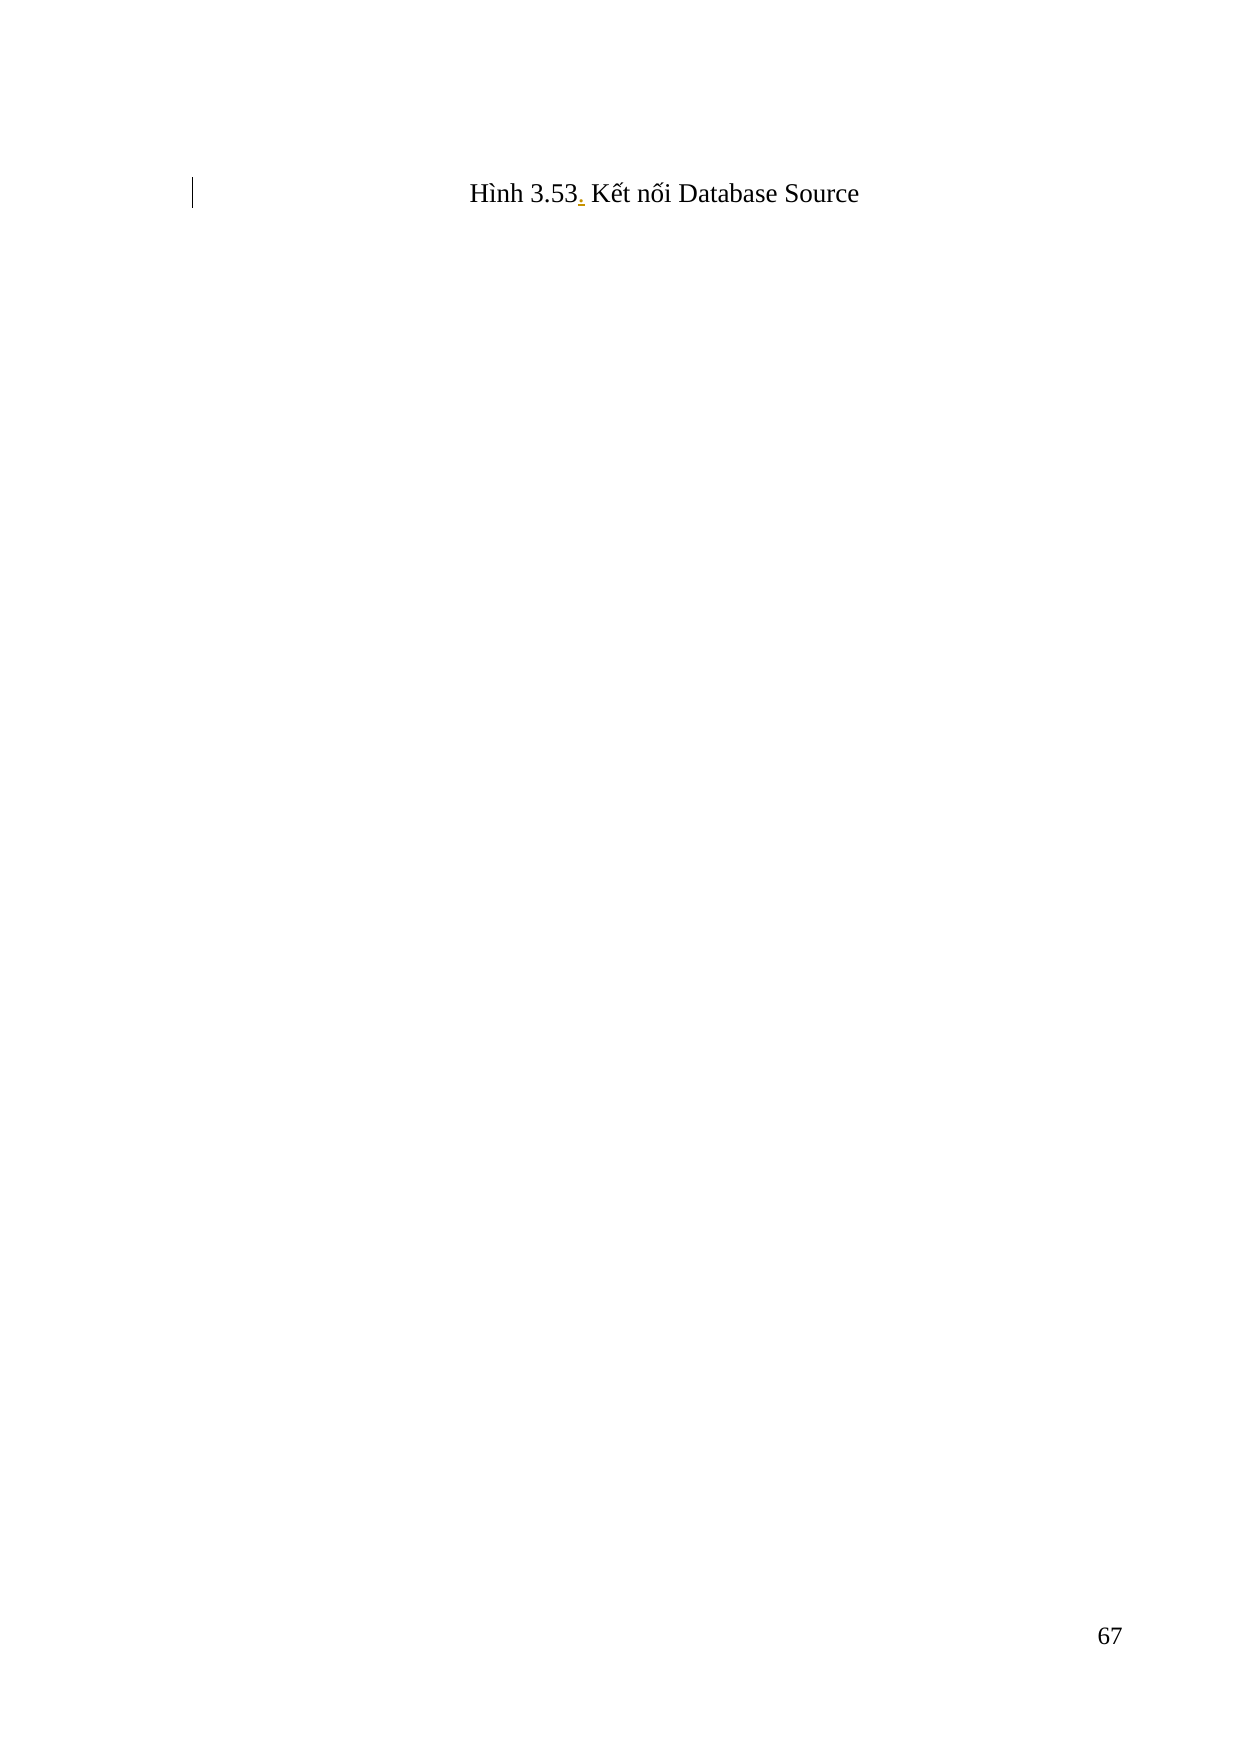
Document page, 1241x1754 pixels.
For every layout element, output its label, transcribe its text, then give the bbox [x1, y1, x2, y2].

text Hình 3.53 Kết nối Database Source [207, 177, 1122, 208]
